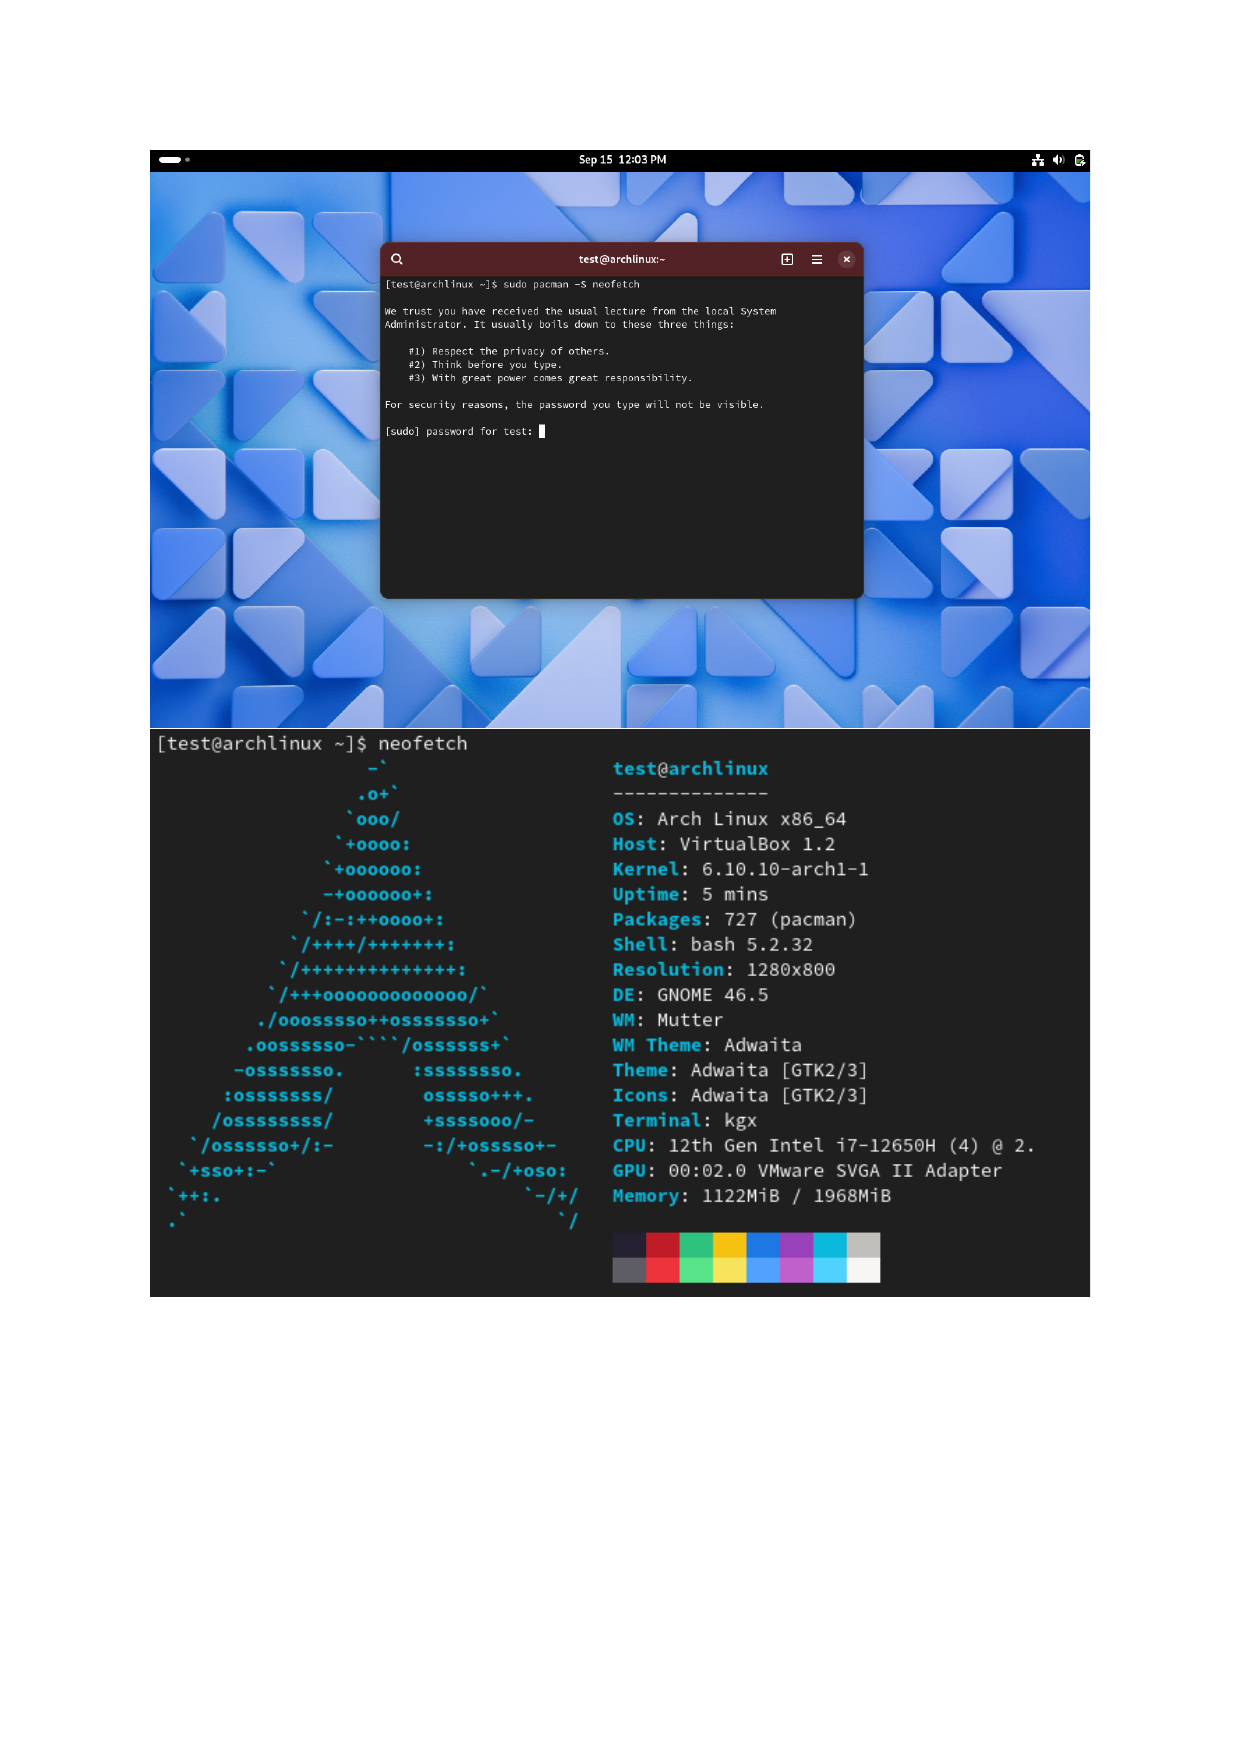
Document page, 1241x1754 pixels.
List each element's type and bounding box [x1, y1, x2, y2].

picture [150, 729, 1091, 1297]
picture [150, 150, 1091, 728]
